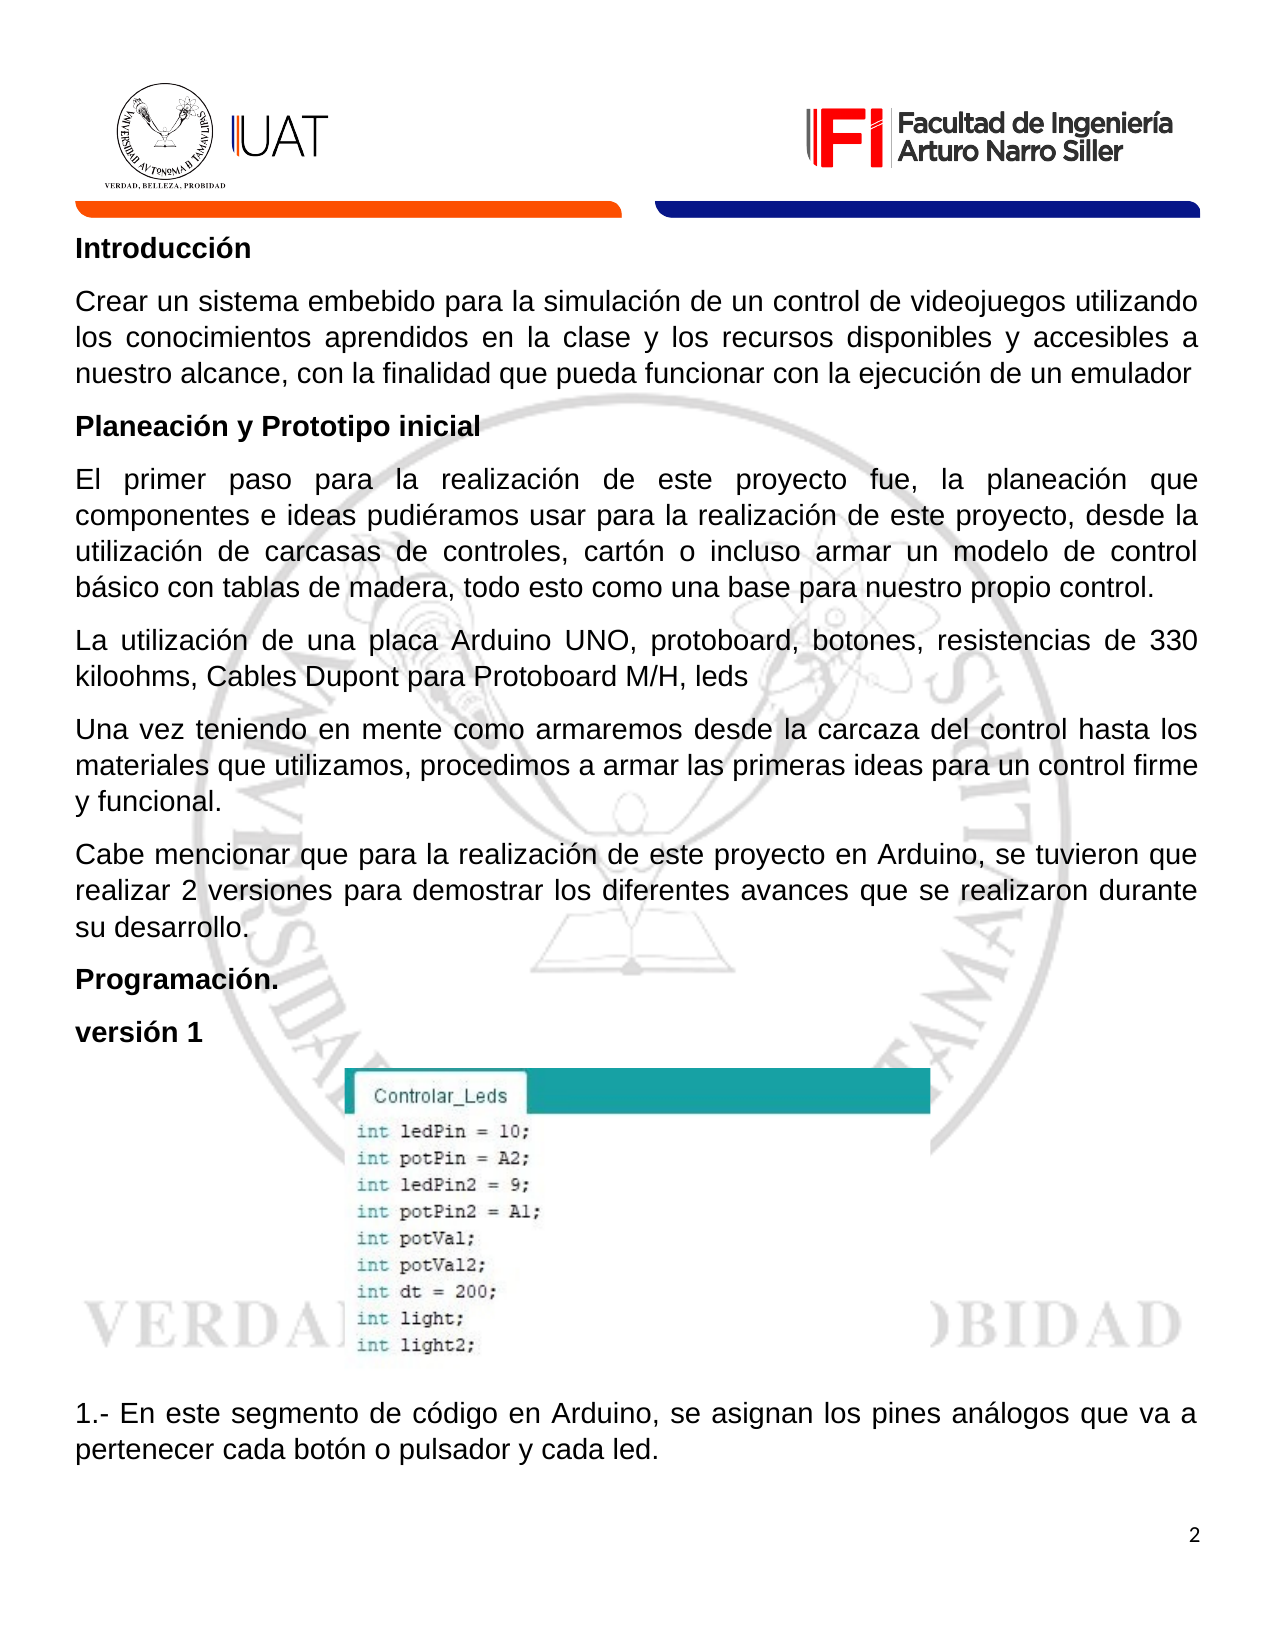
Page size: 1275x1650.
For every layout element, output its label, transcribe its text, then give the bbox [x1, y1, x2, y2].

text Planeación y Prototipo inicial [75, 409, 1200, 443]
text La utilización de una placa Arduino UNO, protoboard, botones, resistencias de 330 kiloohms, Cables Dupont para Protoboard M/H, leds [75, 623, 1200, 693]
text Una vez teniendo en mente como armaremos desde la carcaza del control hasta los materiales que utilizamos, procedimos a armar las primeras ideas para un control firme y funcional. [75, 712, 1200, 818]
text Programación. [75, 962, 1200, 996]
text Crear un sistema embebido para la simulación de un control de videojuegos utilizando los conocimientos aprendidos en la clase y los recursos disponibles y accesibles a nuestro alcance, con la finalidad que pueda funcionar con la ejecución de un emulador [75, 284, 1200, 390]
text 1.- En este segmento de código en Arduino, se asignan los pines análogos que va a pertenecer cada botón o pulsador y cada led. [75, 1396, 1200, 1466]
text Cabe mencionar que para la realización de este proyecto en Arduino, se tuvieron que realizar 2 versiones para demostrar los diferentes avances que se realizaron durante su desarrollo. [75, 837, 1200, 943]
picture [344, 1068, 931, 1378]
picture [75, 73, 1200, 232]
text versión 1 [75, 1015, 1200, 1049]
text Introducción [75, 232, 1200, 265]
text El primer paso para la realización de este proyecto fue, la planeación que componentes e ideas pudiéramos usar para la realización de este proyecto, desde la utilización de carcasas de controles, cartón o incluso armar un modelo de control básico con tablas de madera, todo esto como una base para nuestro propio control. [75, 462, 1200, 604]
